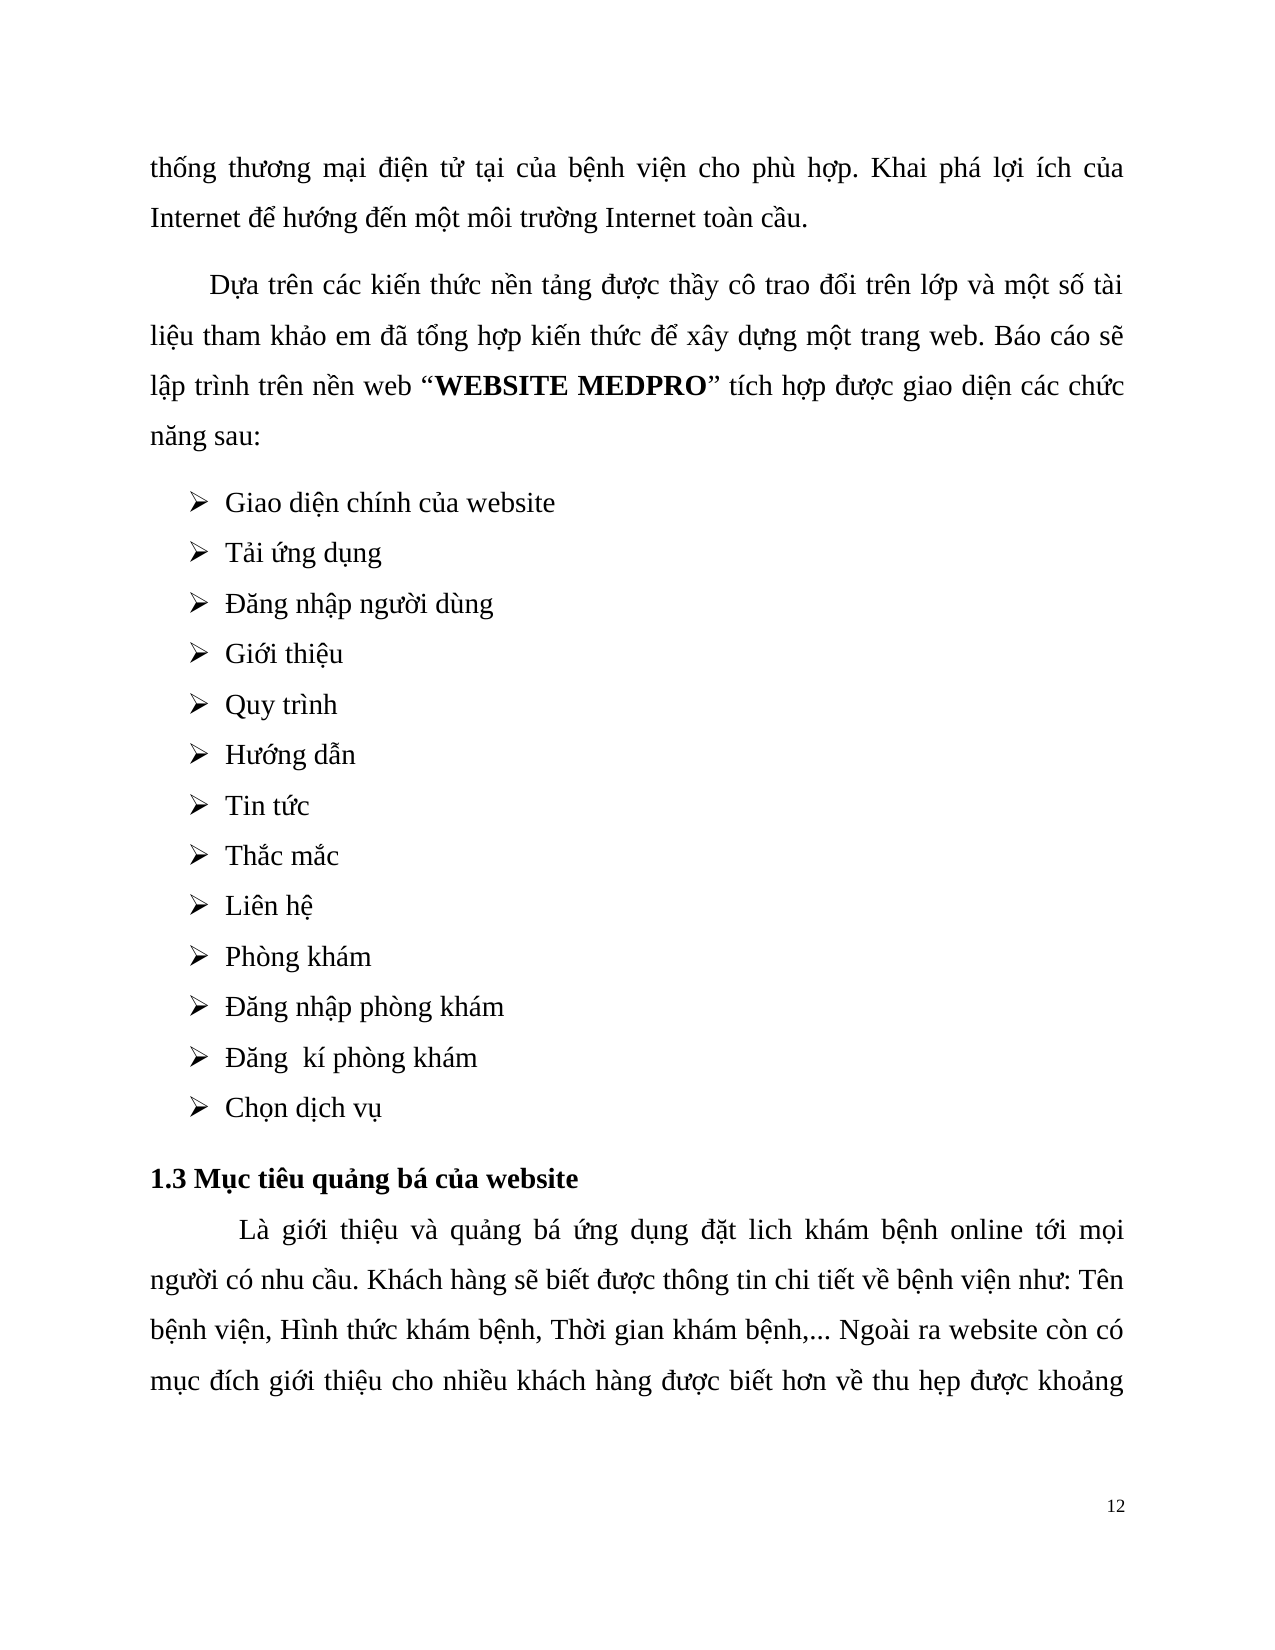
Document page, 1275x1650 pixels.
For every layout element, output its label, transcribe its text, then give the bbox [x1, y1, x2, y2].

list Giao diện chính của website [187, 485, 1125, 519]
text Dựa trên các kiến thức nền tảng được thầy cô trao đổi trên lớp và một số tài liệu tham khảo em đã tổng hợp kiến thức để xây dựng một trang web. Báo cáo sẽ lập trình trên nền web “WEBSITE MEDPRO” tích hợp được giao diện các chức năng sau: [150, 267, 1125, 452]
list Tin tức [187, 788, 1125, 821]
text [150, 1212, 1125, 1396]
list Tải ứng dụng [187, 536, 1125, 569]
list Phòng khám [187, 939, 1125, 973]
list Giới thiệu [187, 636, 1125, 670]
list Đăng nhập người dùng [187, 586, 1125, 620]
list Đăng kí phòng khám [187, 1040, 1125, 1073]
list Liên hệ [187, 888, 1125, 922]
list Hướng dẫn [187, 737, 1125, 771]
list Thắc mắc [187, 838, 1125, 872]
list Đăng nhập phòng khám [187, 989, 1125, 1023]
subtitle 1.3 Mục tiêu quảng bá của website [150, 1161, 1125, 1195]
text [150, 150, 1125, 234]
list Quy trình [187, 687, 1125, 721]
list Chọn dịch vụ [187, 1090, 1125, 1124]
